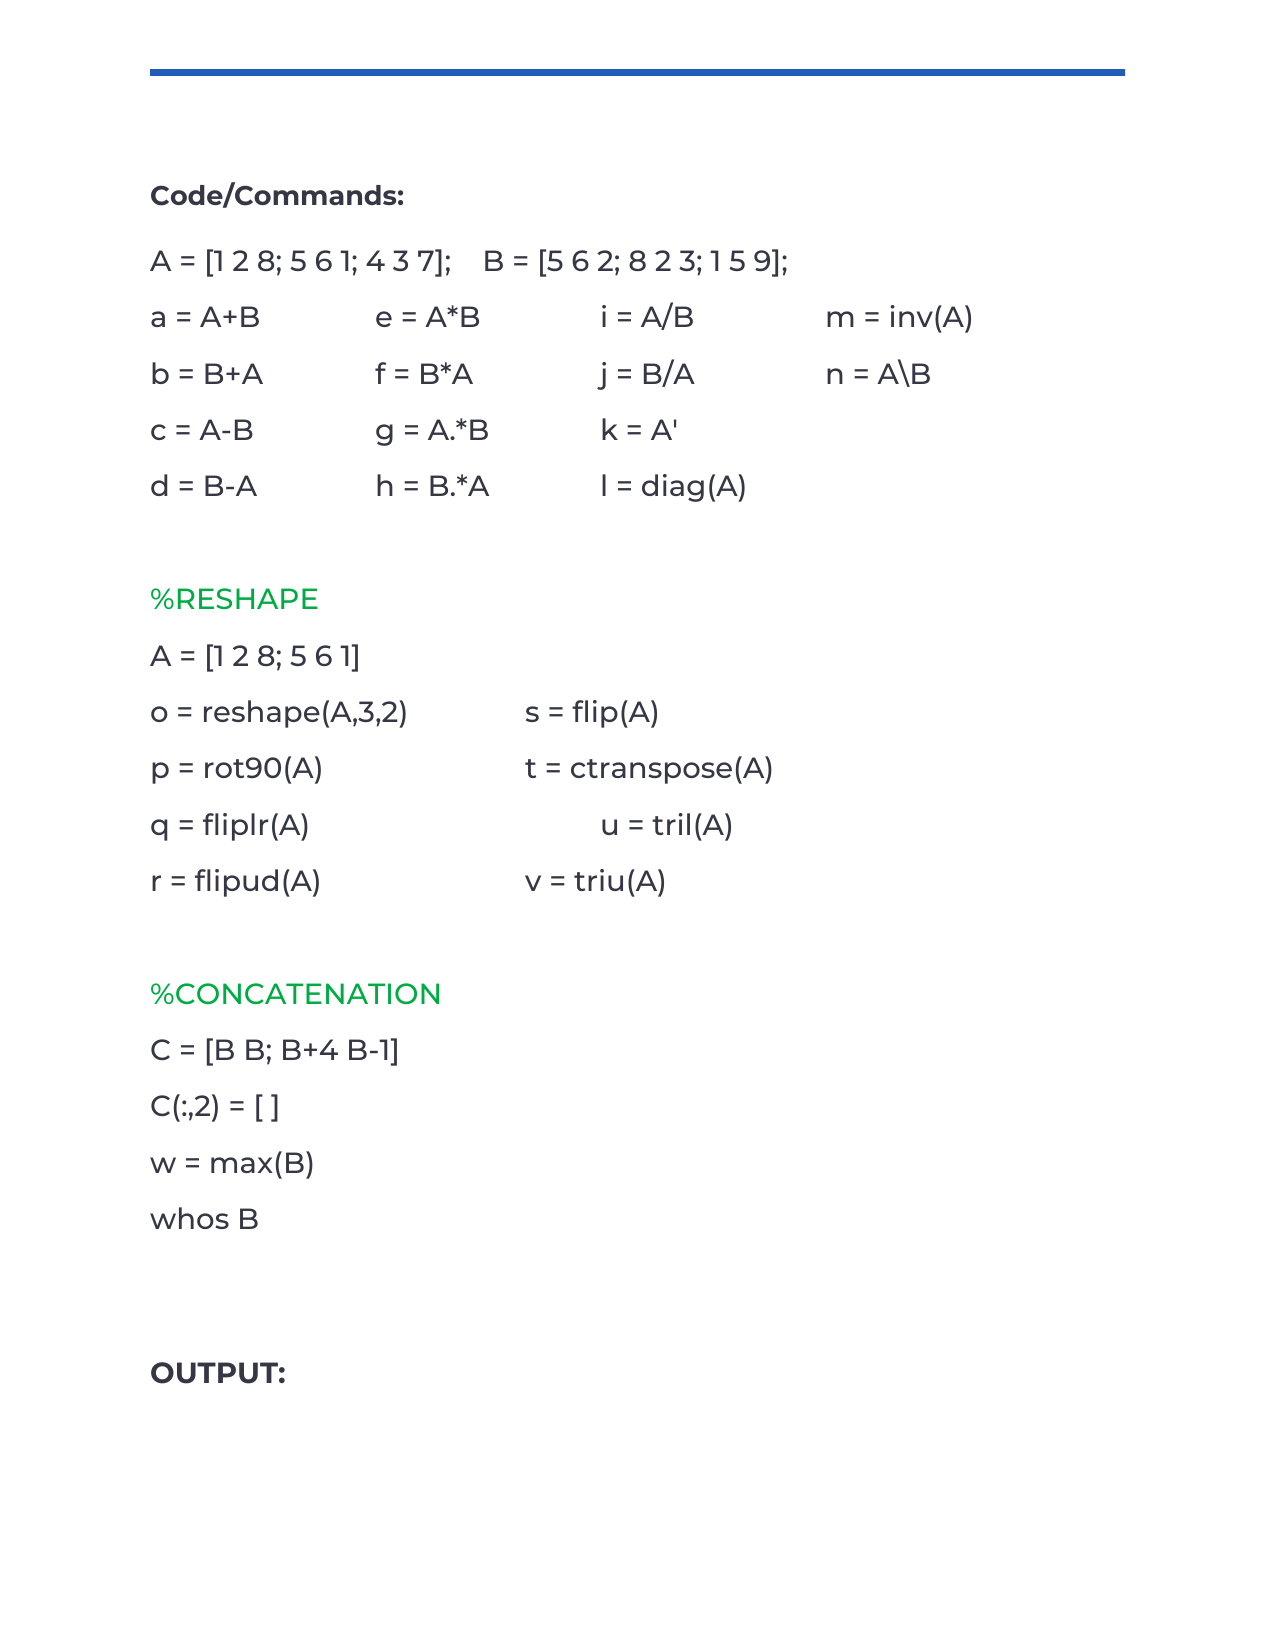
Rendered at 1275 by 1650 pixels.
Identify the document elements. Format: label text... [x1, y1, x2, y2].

text OUTPUT: [150, 1355, 1125, 1391]
text C = [B B; B+4 B-1] [150, 1032, 1125, 1068]
picture [150, 69, 1125, 76]
text o = reshape(A,3,2) s = flip(A) [150, 694, 1125, 729]
text A = [1 2 8; 5 6 1; 4 3 7]; B = [5 6 2; 8 2 3; 1 5 9]; [150, 243, 1125, 279]
text q = fliplr(A) u = tril(A) [150, 807, 1125, 842]
text r = flipud(A) v = triu(A) [150, 863, 1125, 899]
text c = A-B g = A.*B k = A' [150, 412, 1125, 448]
text Code/Commands: [150, 179, 1125, 212]
text C(:,2) = [ ] [150, 1088, 1125, 1124]
text %CONCATENATION [150, 976, 1125, 1011]
text w = max(B) [150, 1145, 1125, 1180]
text %RESHAPE [150, 581, 1125, 617]
text d = B-A h = B.*A l = diag(A) [150, 469, 1125, 504]
text A = [1 2 8; 5 6 1] [150, 638, 1125, 673]
text b = B+A f = B*A j = B/A n = A\B [150, 356, 1125, 391]
text whos B [150, 1201, 1125, 1237]
text p = rot90(A) t = ctranspose(A) [150, 750, 1125, 786]
text a = A+B e = A*B i = A/B m = inv(A) [150, 299, 1125, 335]
